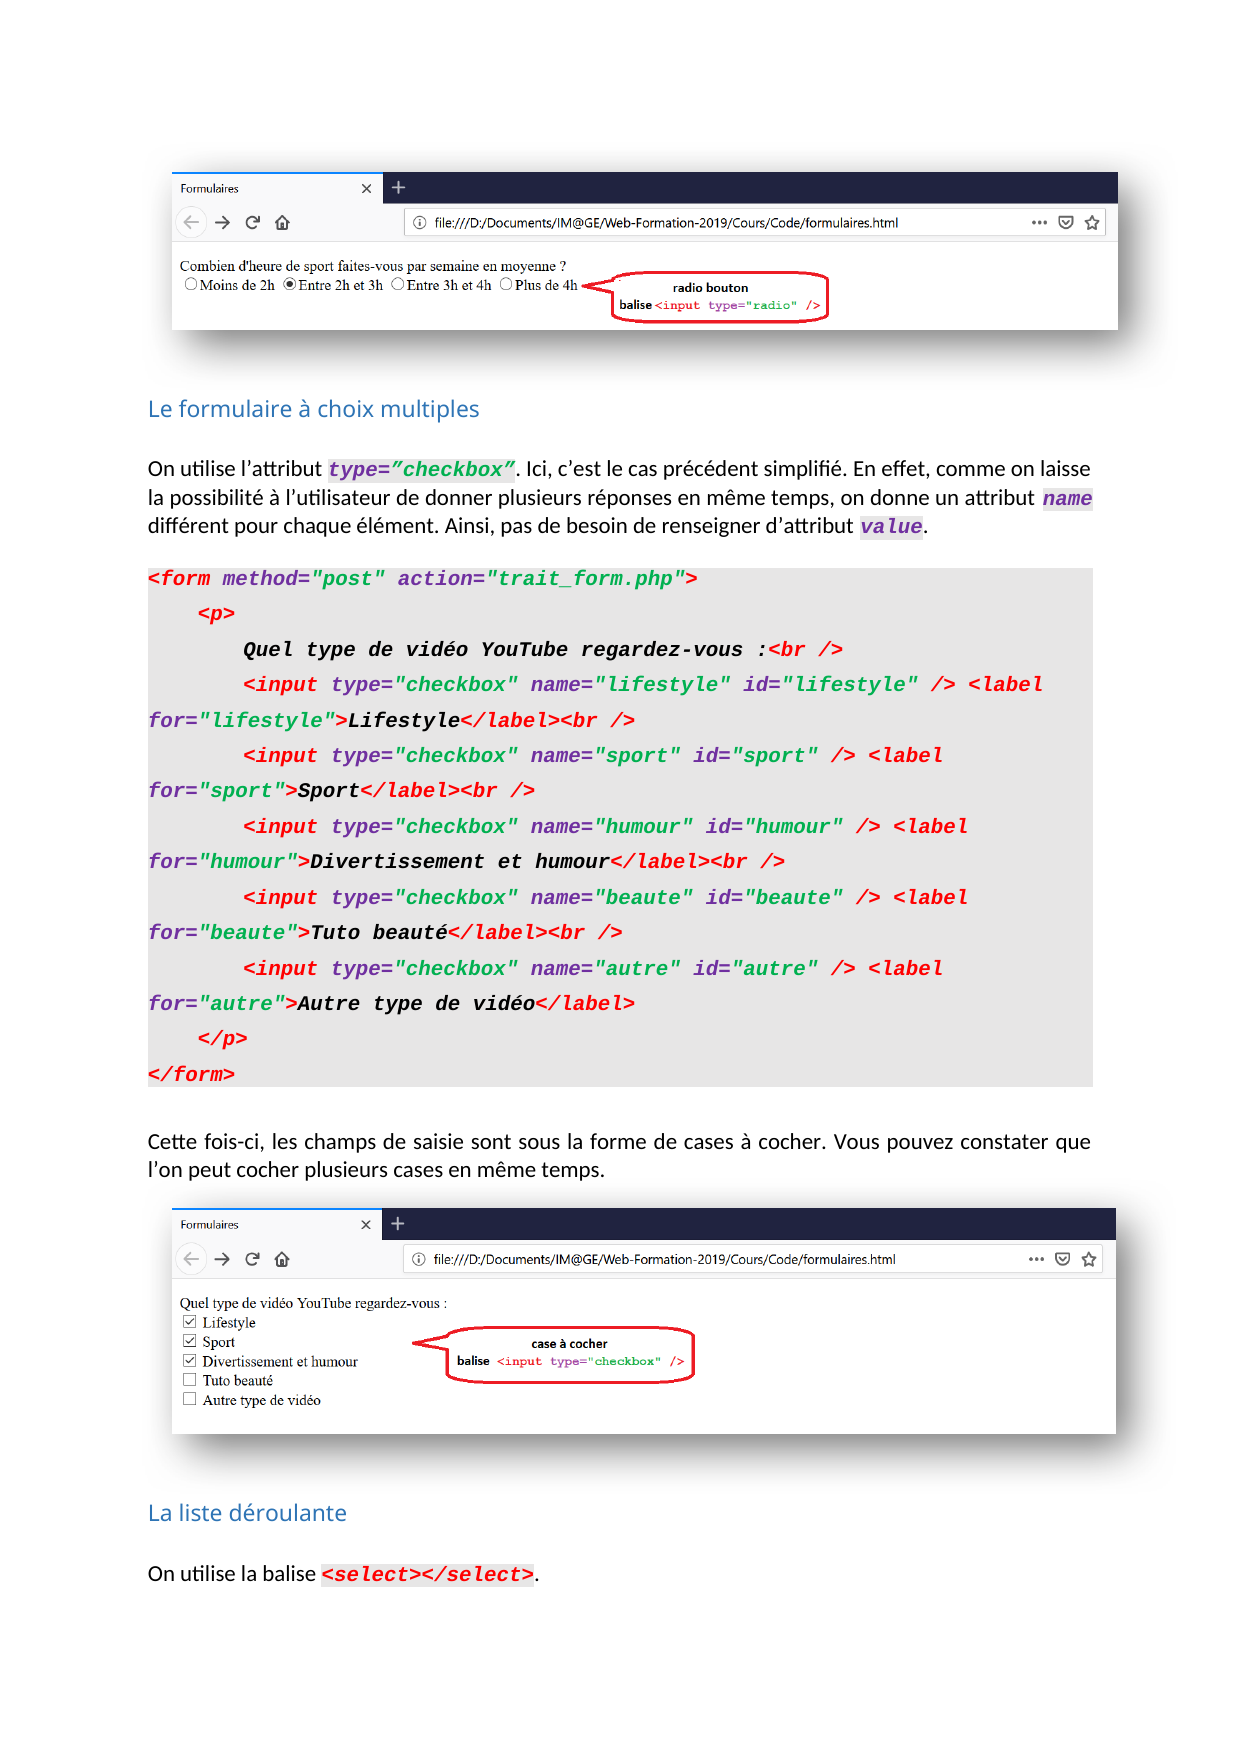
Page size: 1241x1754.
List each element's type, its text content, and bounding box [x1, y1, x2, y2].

text <input type="checkbox" name="beaute" id="beaute" /> <label for="beaute">Tuto beauté</label><br /> [148, 887, 1093, 946]
text On utilise l’attribut type=”checkbox”. Ici, c’est le cas précédent simplifié. En effet, comme on laisse la possibilité à l’utilisateur de donner plusieurs réponses en même temps, on donne un attribut name différent pour chaque élément. Ainsi, pas de besoin de renseigner d’attribut value. [148, 454, 1093, 540]
picture [172, 1208, 1116, 1434]
text </form> [148, 1064, 1093, 1087]
text <form method="post" action="trait_form.php"> [148, 568, 1093, 592]
text </p> [148, 1028, 1093, 1052]
text <input type="checkbox" name="humour" id="humour" /> <label for="humour">Divertissement et humour</label><br /> [148, 816, 1093, 875]
text <input type="checkbox" name="lifestyle" id="lifestyle" /> <label for="lifestyle">Lifestyle</label><br /> [148, 674, 1093, 733]
subtitle Le formulaire à choix multiples [148, 392, 1093, 424]
picture [172, 172, 1118, 330]
text On utilise la balise <select></select>. [148, 1559, 1093, 1587]
subtitle La liste déroulante [148, 1497, 1093, 1528]
text <p> [148, 603, 1093, 627]
text Cette fois-ci, les champs de saisie sont sous la forme de cases à cocher. Vous pouvez constater que l’on peut cocher plusieurs cases en même temps. [148, 1127, 1093, 1183]
text <input type="checkbox" name="sport" id="sport" /> <label for="sport">Sport</label><br /> [148, 745, 1093, 804]
text <input type="checkbox" name="autre" id="autre" /> <label for="autre">Autre type de vidéo</label> [148, 957, 1093, 1017]
text Quel type de vidéo YouTube regardez-vous :<br /> [148, 639, 1093, 662]
